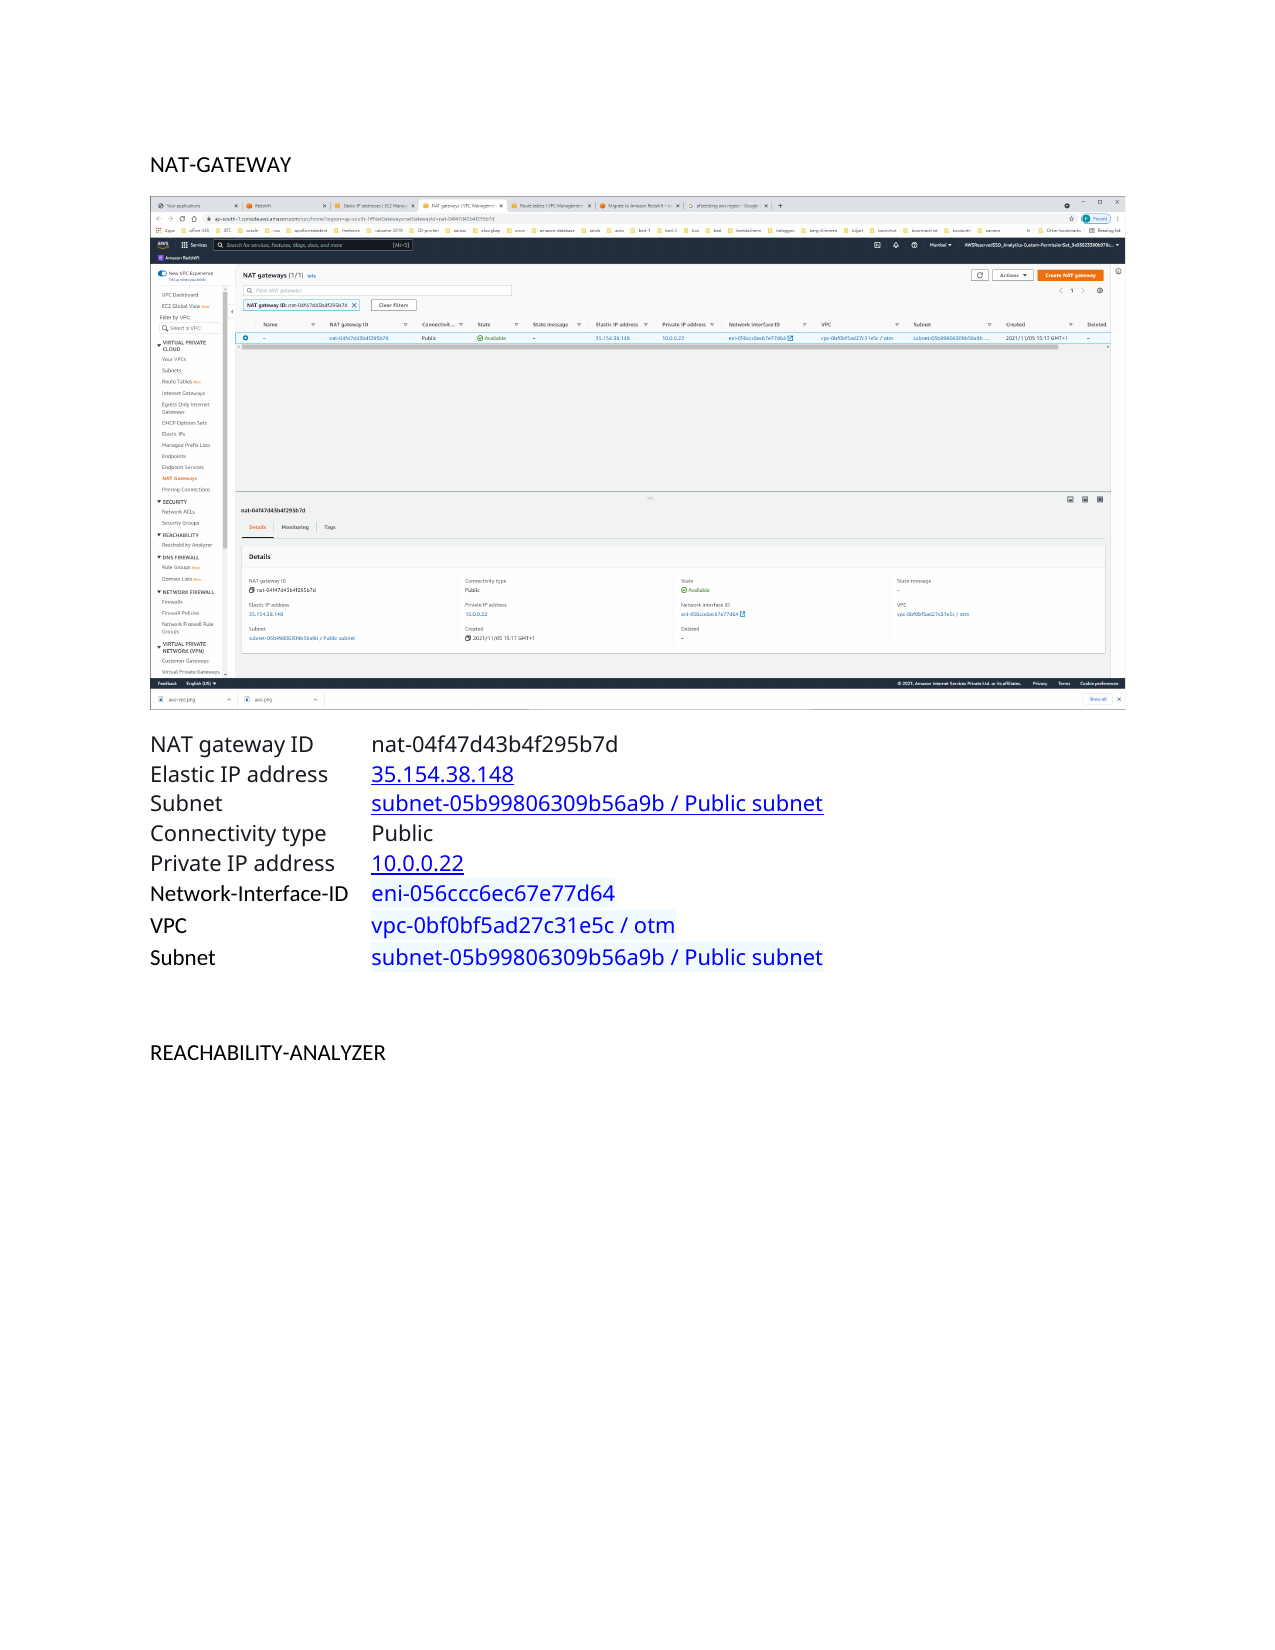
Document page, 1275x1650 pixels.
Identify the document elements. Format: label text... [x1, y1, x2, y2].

text NAT-GATEWAY [150, 150, 1125, 178]
picture [150, 196, 1125, 710]
text NAT gateway ID nat-04f47d43b4f295b7d [150, 729, 1125, 759]
text Network-Interface-ID eni-056ccc6ec67e77d64 VPC vpc-0bf0bf5ad27c31e5c / otm Subnet subnet-05b99806309b56a9b / Public subnet [150, 878, 1125, 972]
text Subnet subnet-05b99806309b56a9b / Public subnet [150, 788, 1125, 818]
text REACHABILITY-ANALYZER [150, 1038, 1125, 1066]
text Elastic IP address 35.154.38.148 [150, 759, 1125, 788]
text Private IP address 10.0.0.22 [150, 848, 1125, 878]
text Connectivity type Public [150, 818, 1125, 848]
